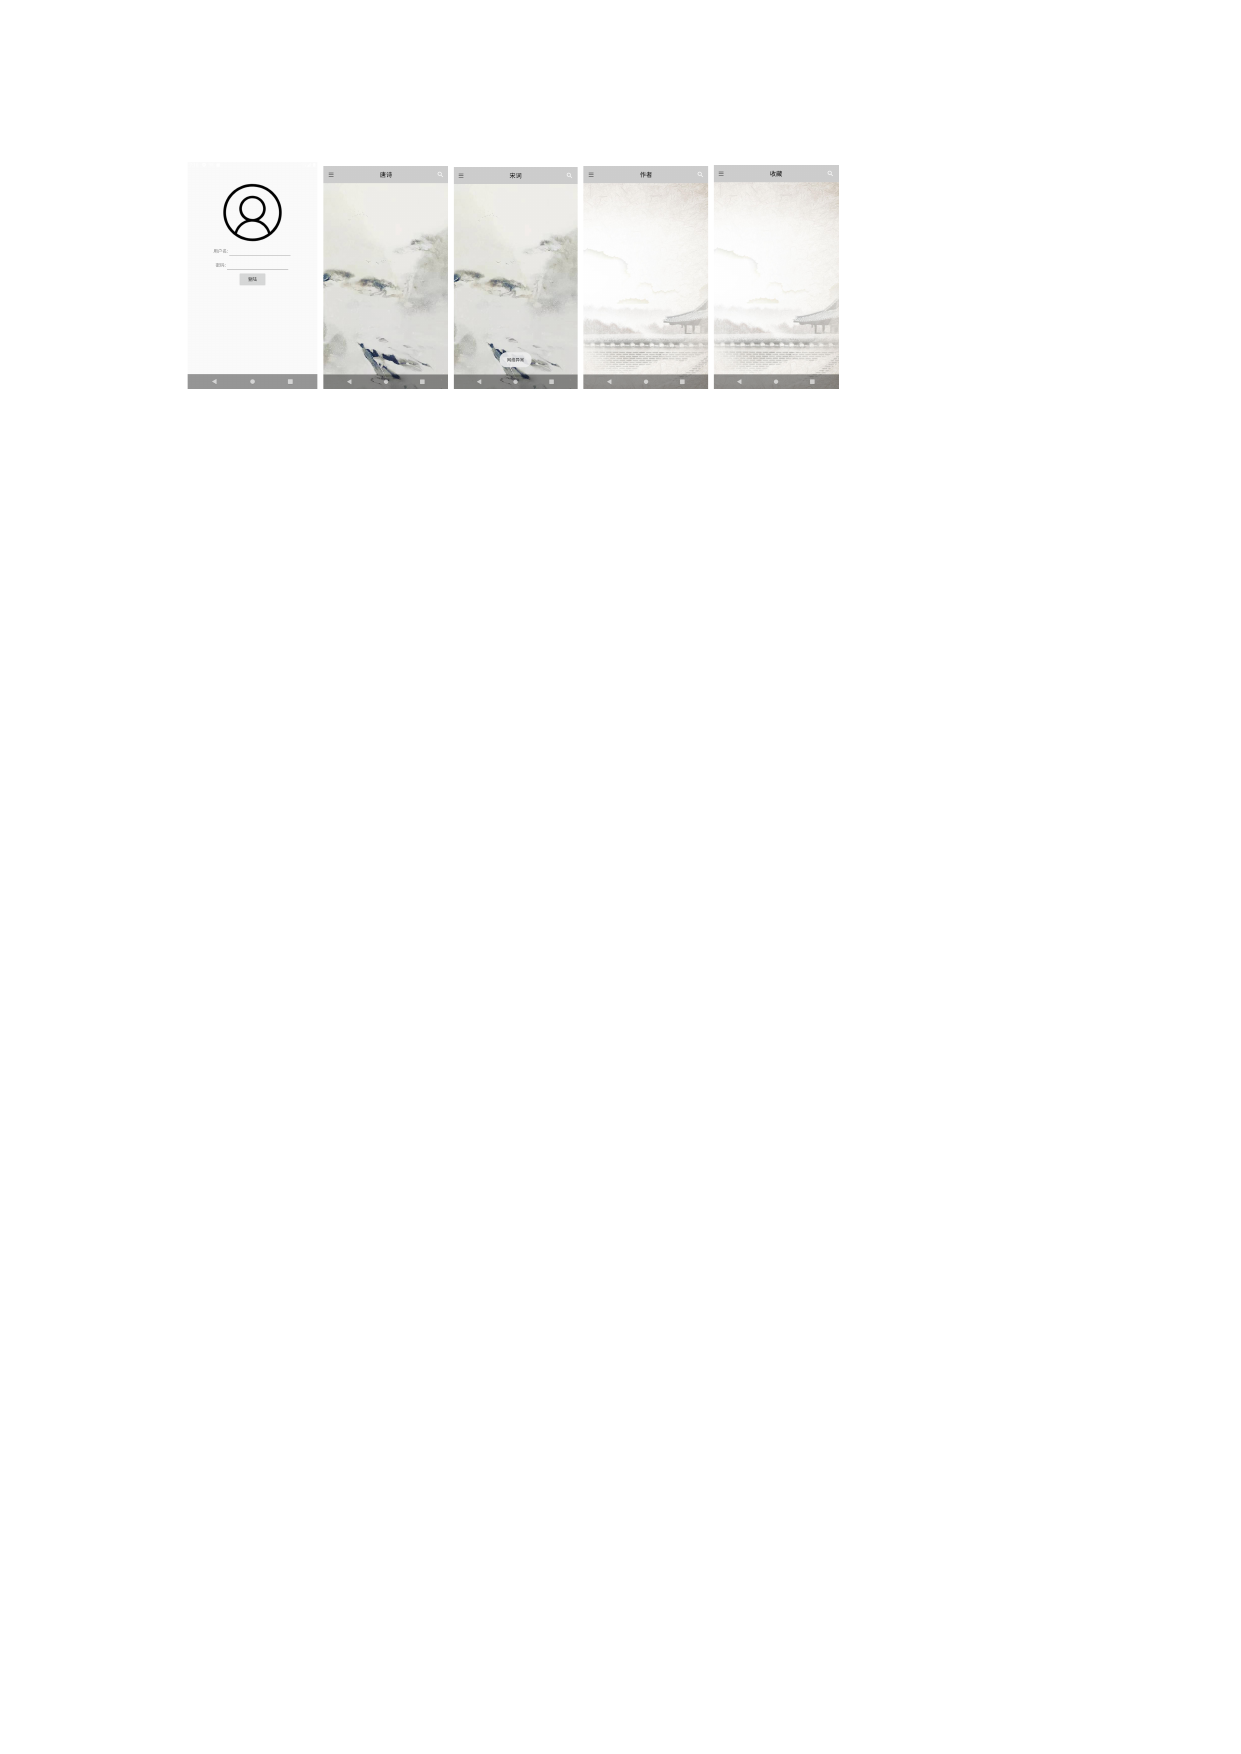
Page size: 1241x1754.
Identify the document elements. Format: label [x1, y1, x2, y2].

picture [453, 167, 578, 389]
picture [187, 162, 318, 389]
picture [583, 166, 709, 389]
picture [323, 166, 448, 389]
picture [713, 165, 839, 389]
